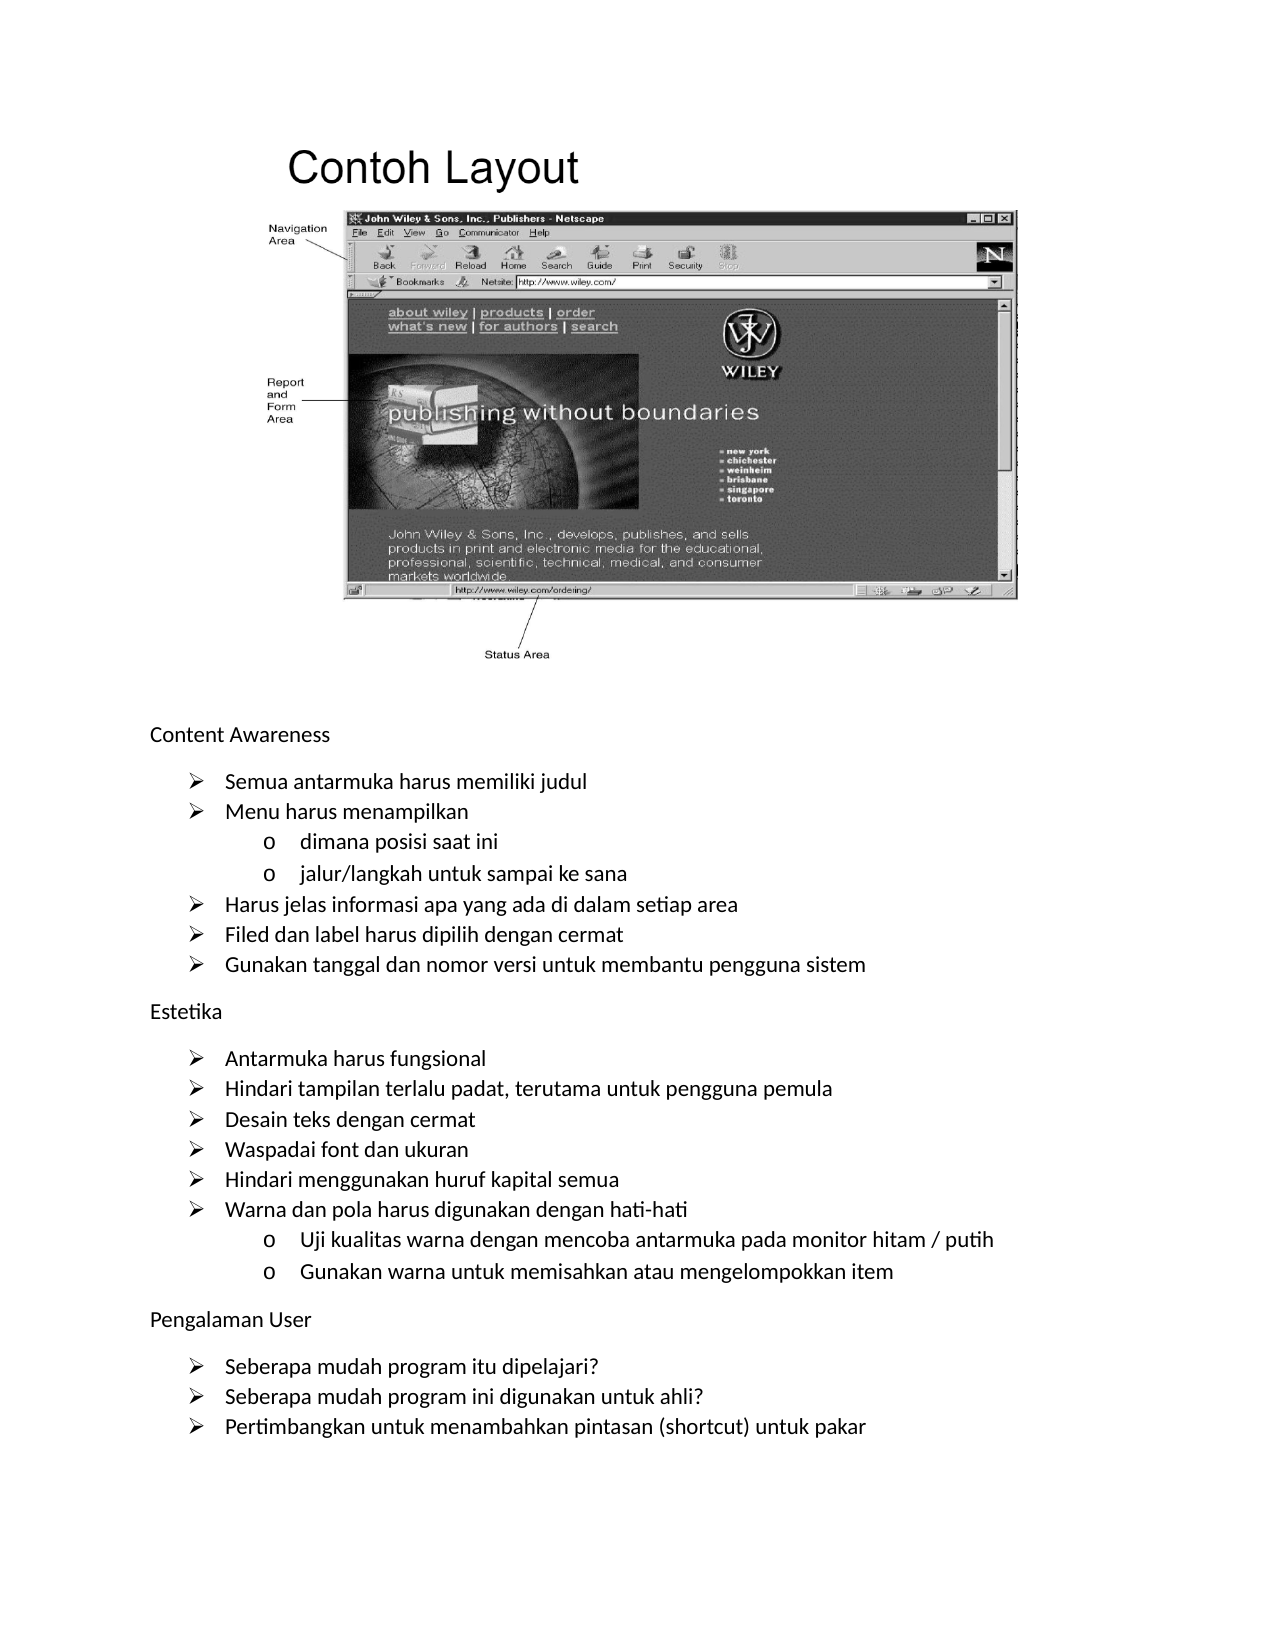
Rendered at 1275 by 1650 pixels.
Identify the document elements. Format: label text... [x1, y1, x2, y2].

list Uji kualitas warna dengan mencoba antarmuka pada monitor hitam / putih [262, 1226, 1125, 1255]
list Harus jelas informasi apa yang ada di dalam setiap area [187, 890, 1125, 918]
list Waspadai font dan ukuran [187, 1135, 1125, 1163]
list Antarmuka harus fungsional [187, 1044, 1125, 1072]
list Warna dan pola harus digunakan dengan hati-hati [187, 1195, 1125, 1223]
list Gunakan tanggal dan nomor versi untuk membantu pengguna sistem [187, 951, 1125, 978]
list Gunakan warna untuk memisahkan atau mengelompokkan item [262, 1257, 1125, 1286]
list Seberapa mudah program itu dipelajari? [187, 1352, 1125, 1380]
list Seberapa mudah program ini digunakan untuk ahli? [187, 1382, 1125, 1410]
list Semua antarmuka harus memiliki judul [187, 767, 1125, 795]
text Content Awareness [150, 720, 1125, 748]
list Menu harus menampilkan [187, 797, 1125, 825]
list jalur/langkah untuk sampai ke sana [262, 859, 1125, 888]
text Pengalaman User [150, 1305, 1125, 1333]
text Estetika [150, 997, 1125, 1025]
picture [248, 150, 1027, 701]
list Filed dan label harus dipilih dengan cermat [187, 920, 1125, 948]
list Desain teks dengan cermat [187, 1105, 1125, 1133]
list Hindari menggunakan huruf kapital semua [187, 1165, 1125, 1193]
list Hindari tampilan terlalu padat, terutama untuk pengguna pemula [187, 1074, 1125, 1102]
list Pertimbangkan untuk menambahkan pintasan (shortcut) untuk pakar [187, 1412, 1125, 1440]
list dimana posisi saat ini [262, 827, 1125, 856]
